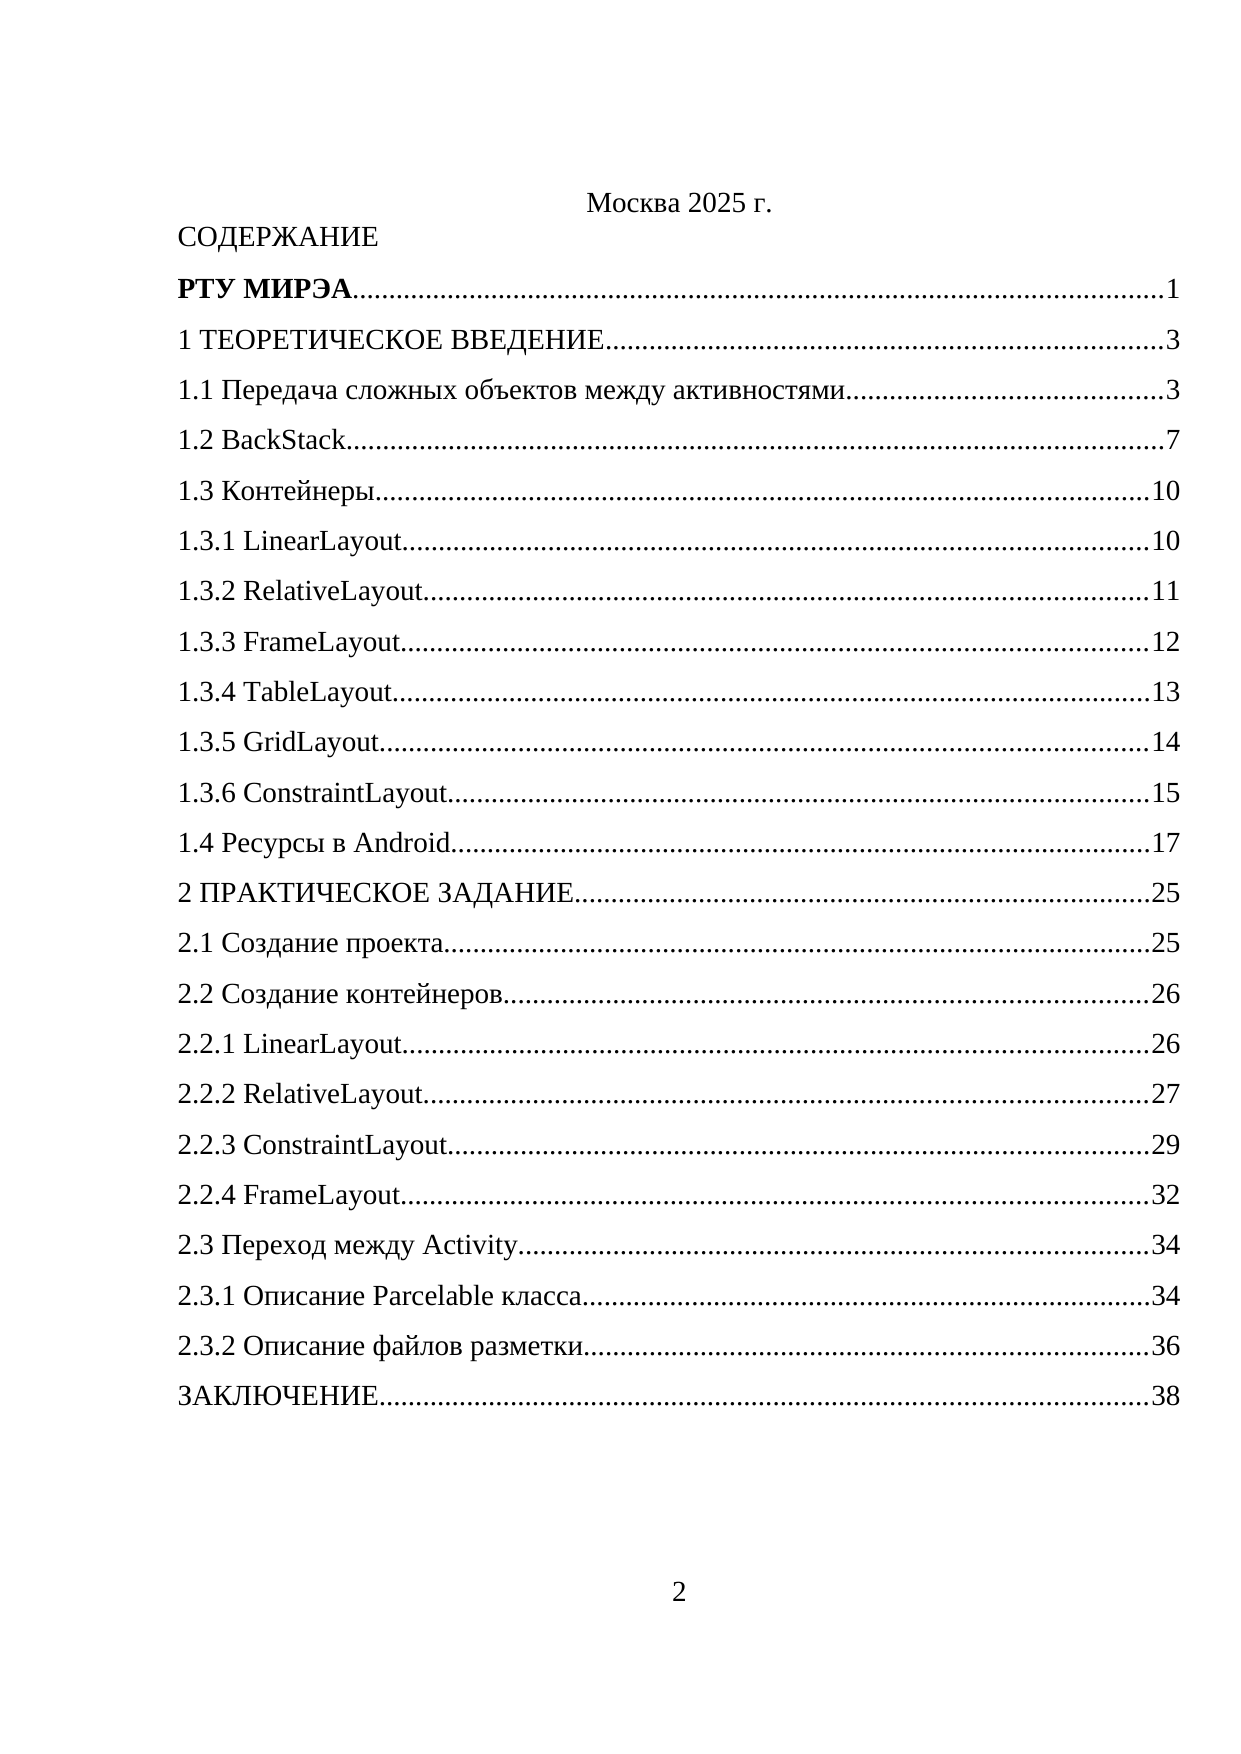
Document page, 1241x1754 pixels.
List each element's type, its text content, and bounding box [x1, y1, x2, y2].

text РТУ МИРЭА 1 [177, 272, 1181, 305]
text СОДЕРЖАНИЕ [177, 219, 1181, 252]
text 1.4 Ресурсы в Android 17 [177, 825, 1181, 858]
text 1 ТЕОРЕТИЧЕСКОЕ ВВЕДЕНИЕ 3 [177, 322, 1181, 355]
text 1.3.4 TableLayout 13 [177, 674, 1181, 708]
text 2.2 Создание контейнеров 26 [177, 976, 1181, 1009]
text 2 ПРАКТИЧЕСКОЕ ЗАДАНИЕ 25 [177, 875, 1181, 909]
text 2.1 Создание проекта 25 [177, 926, 1181, 959]
text 1.3.2 RelativeLayout 11 [177, 573, 1181, 607]
text 1.1 Передача сложных объектов между активностями 3 [177, 372, 1181, 406]
text 1.3 Контейнеры 10 [177, 473, 1181, 506]
text 2.3.2 Описание файлов разметки 36 [177, 1328, 1181, 1362]
text 2.3 Переход между Activity 34 [177, 1227, 1181, 1261]
text 2.2.4 FrameLayout 32 [177, 1177, 1181, 1211]
text Москва 2025 г. [177, 185, 1181, 219]
text 1.3.1 LinearLayout 10 [177, 523, 1181, 557]
text 1.2 BackStack 7 [177, 422, 1181, 456]
text ЗАКЛЮЧЕНИЕ 38 [177, 1378, 1181, 1412]
text 2.3.1 Описание Parcelable класса 34 [177, 1278, 1181, 1311]
text 2.2.3 ConstraintLayout 29 [177, 1127, 1181, 1160]
text 1.3.6 ConstraintLayout 15 [177, 775, 1181, 808]
text 2.2.2 RelativeLayout 27 [177, 1077, 1181, 1110]
text 1.3.3 FrameLayout 12 [177, 624, 1181, 657]
text 2.2.1 LinearLayout 26 [177, 1026, 1181, 1060]
text 1.3.5 GridLayout 14 [177, 724, 1181, 758]
